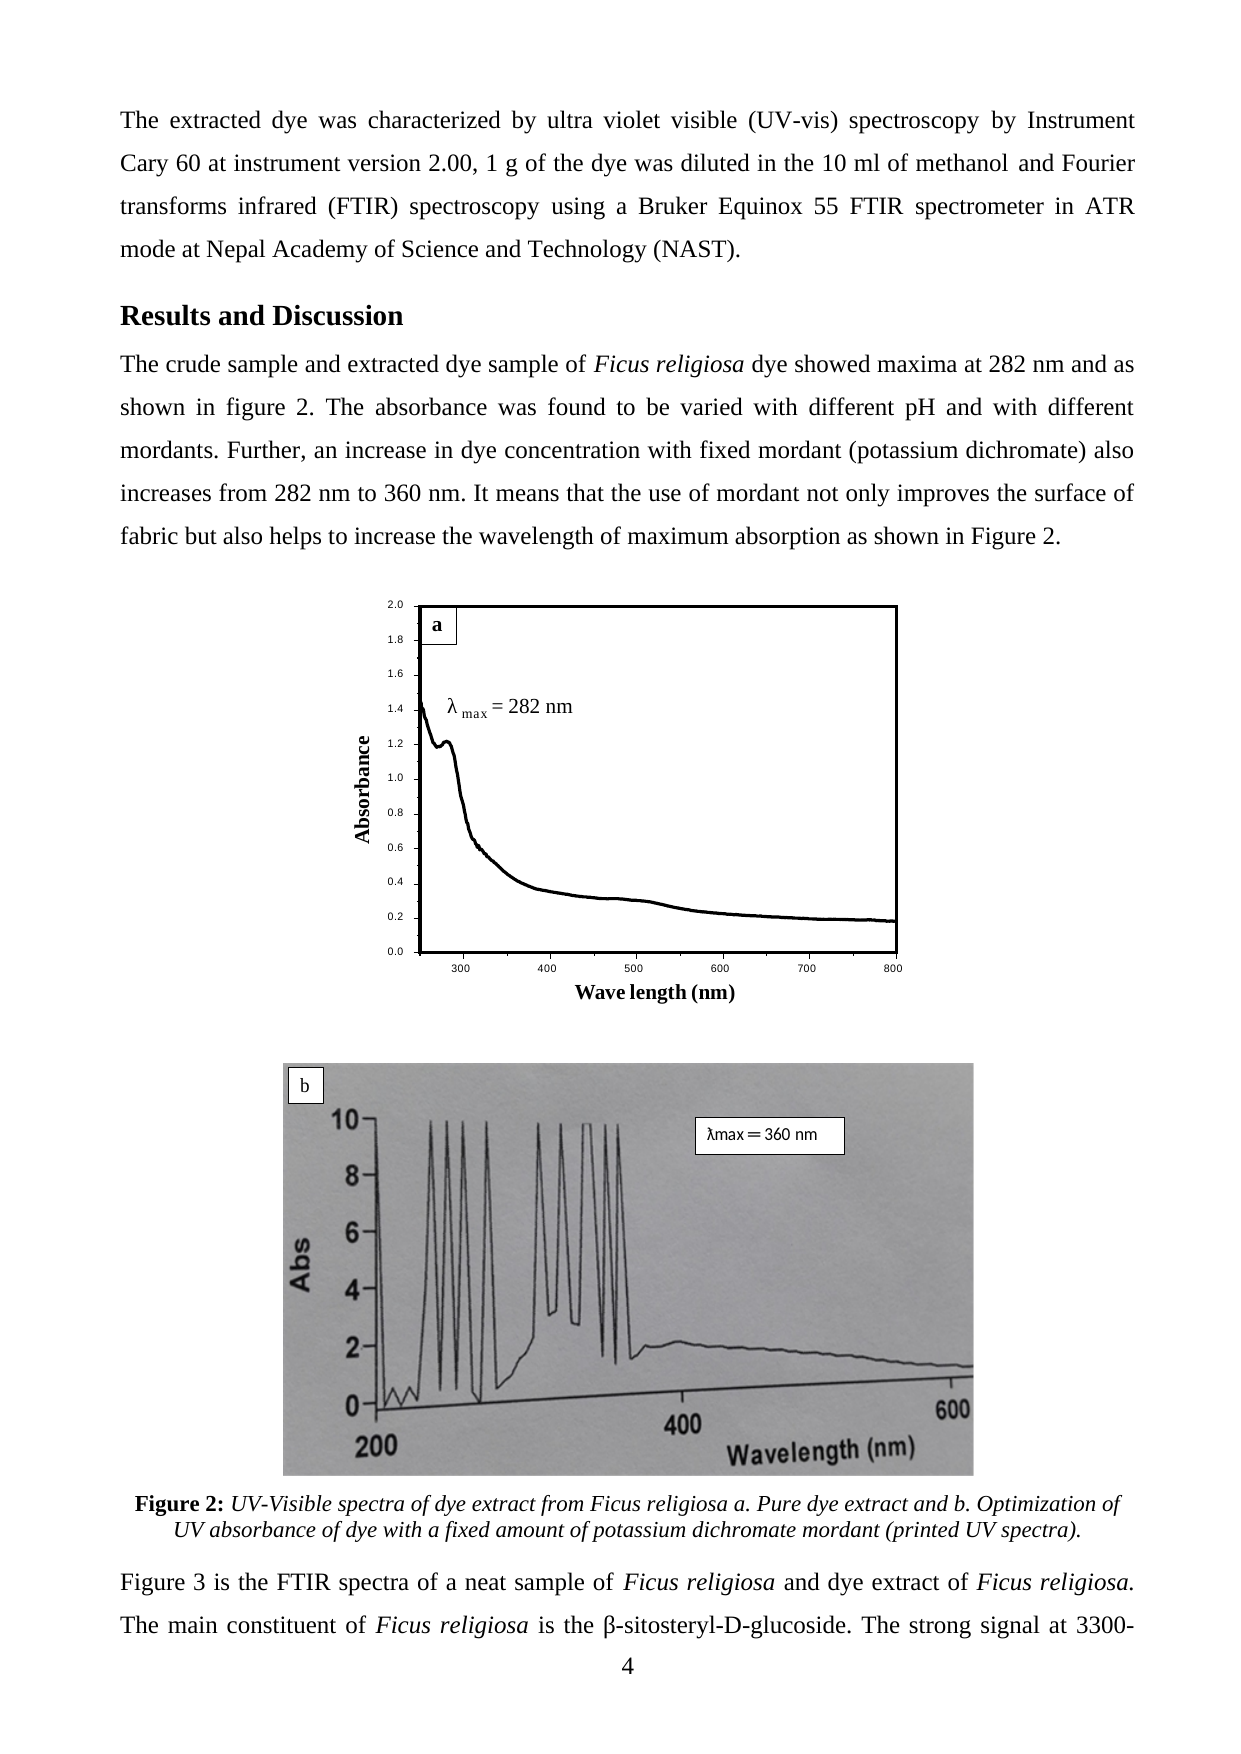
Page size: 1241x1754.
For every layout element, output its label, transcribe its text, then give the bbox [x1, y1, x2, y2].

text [120, 1567, 1135, 1639]
text The crude sample and extracted dye sample of Ficus religiosa dye showed maxima at 282 nm and as shown in figure 2. The absorbance was found to be varied with different pH and with different mordants. Further, an increase in dye concentration with fixed mordant (potassium dichromate) also increases from 282 nm to 360 nm. It means that the use of mordant not only improves the surface of fabric but also helps to increase the wavelength of maximum absorption as shown in Figure 2. [120, 349, 1135, 550]
text Figure 2: UV-Visible spectra of dye extract from Ficus religiosa a. Pure dye extract and b. Optimization of UV absorbance of dye with a fixed amount of potassium dichromate mordant (printed UV spectra). [120, 1489, 1135, 1542]
subtitle Results and Discussion [120, 298, 1135, 332]
text The extracted dye was characterized by ultra violet visible (UV-vis) spectroscopy by Instrument Cary 60 at instrument version 2.00, 1 g of the dye was diluted in the 10 ml of methanol and Fourier transforms infrared (FTIR) spectroscopy using a Bruker Equinox 55 FTIR spectrometer in ATR mode at Nepal Academy of Science and Technology (NAST). [120, 105, 1135, 263]
